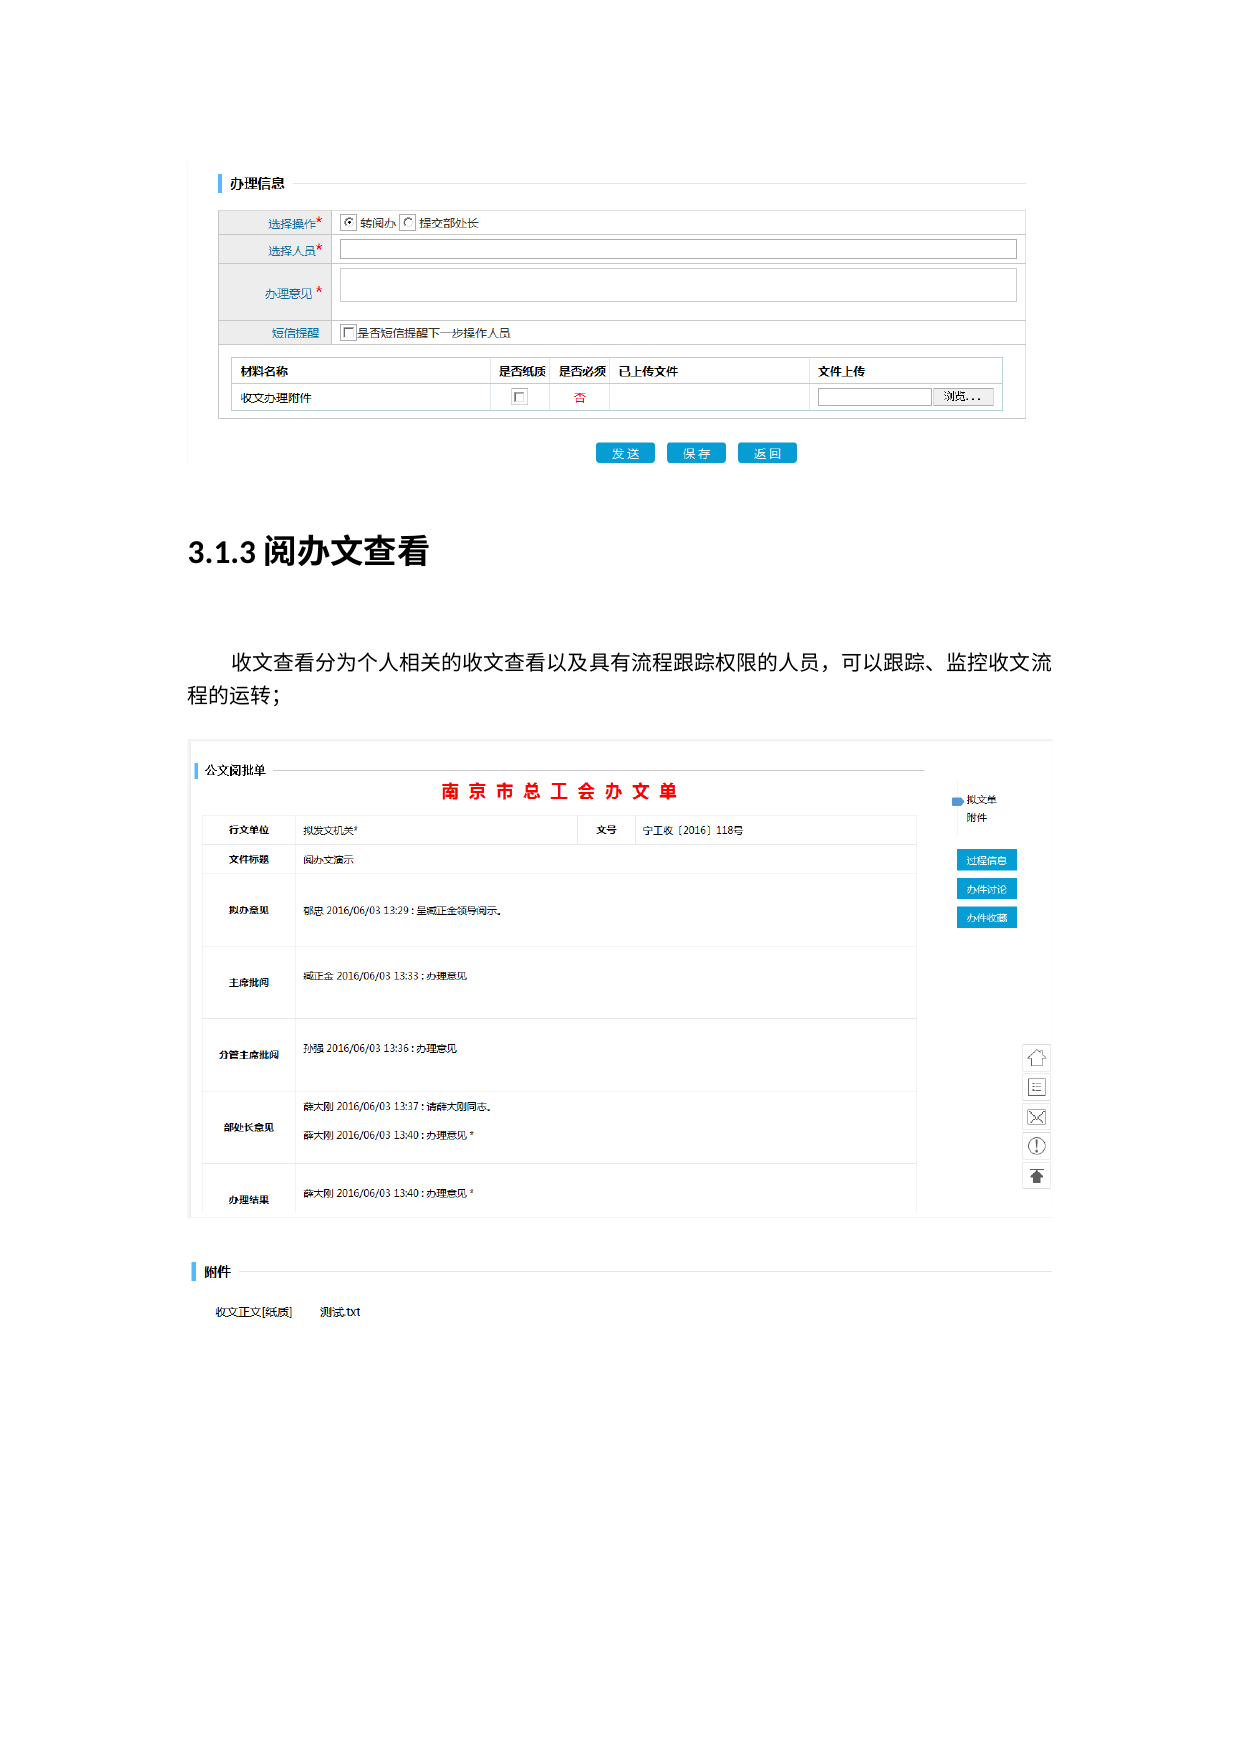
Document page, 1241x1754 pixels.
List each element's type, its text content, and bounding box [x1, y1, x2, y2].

picture [187, 162, 1053, 465]
picture [187, 1256, 1053, 1351]
text 收文查看分为个人相关的收文查看以及具有流程跟踪权限的人员，可以跟踪、监控收文流程的运转； [187, 645, 1053, 710]
text 阅办文查看 [187, 516, 1053, 581]
picture [187, 739, 1053, 1218]
